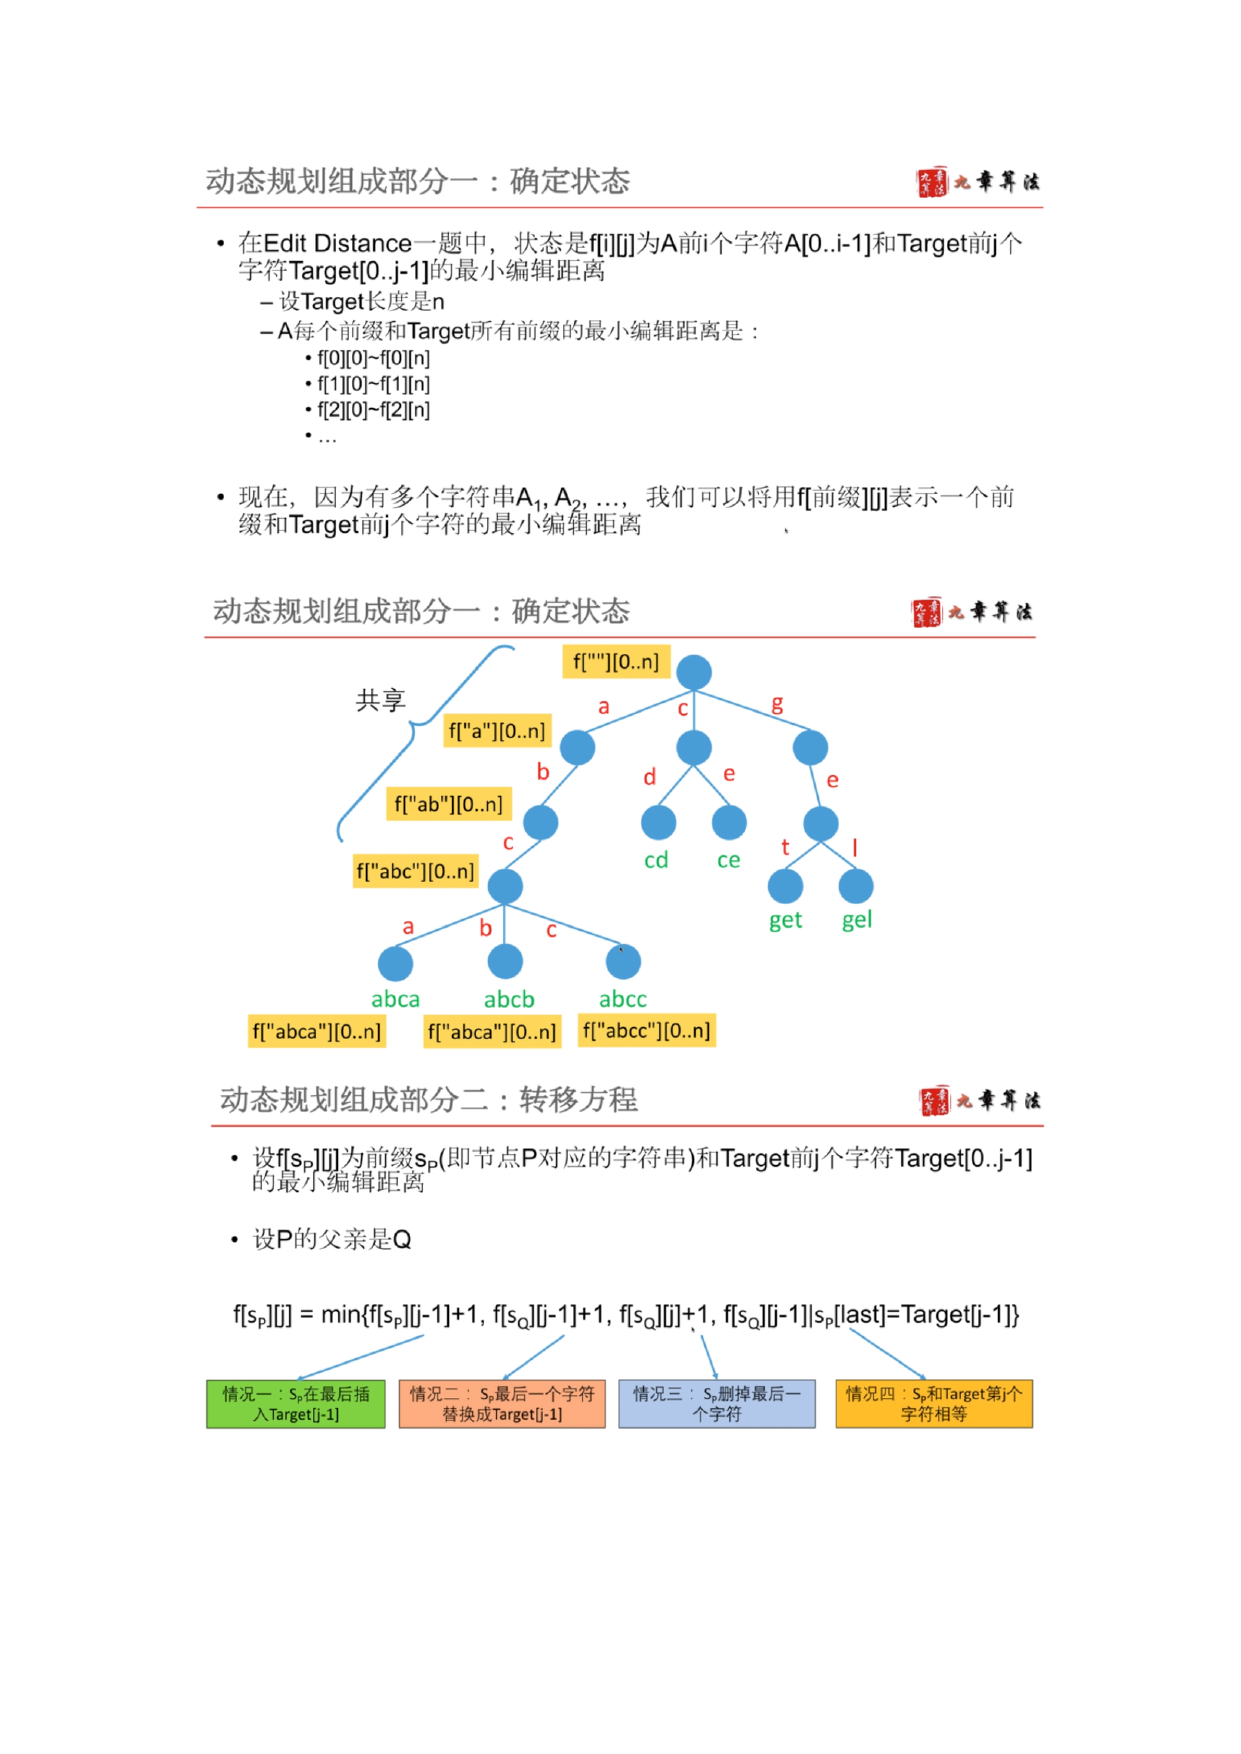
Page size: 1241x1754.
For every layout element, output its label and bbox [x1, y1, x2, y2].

picture [187, 162, 1053, 567]
picture [187, 1072, 1053, 1442]
picture [187, 584, 1053, 1054]
